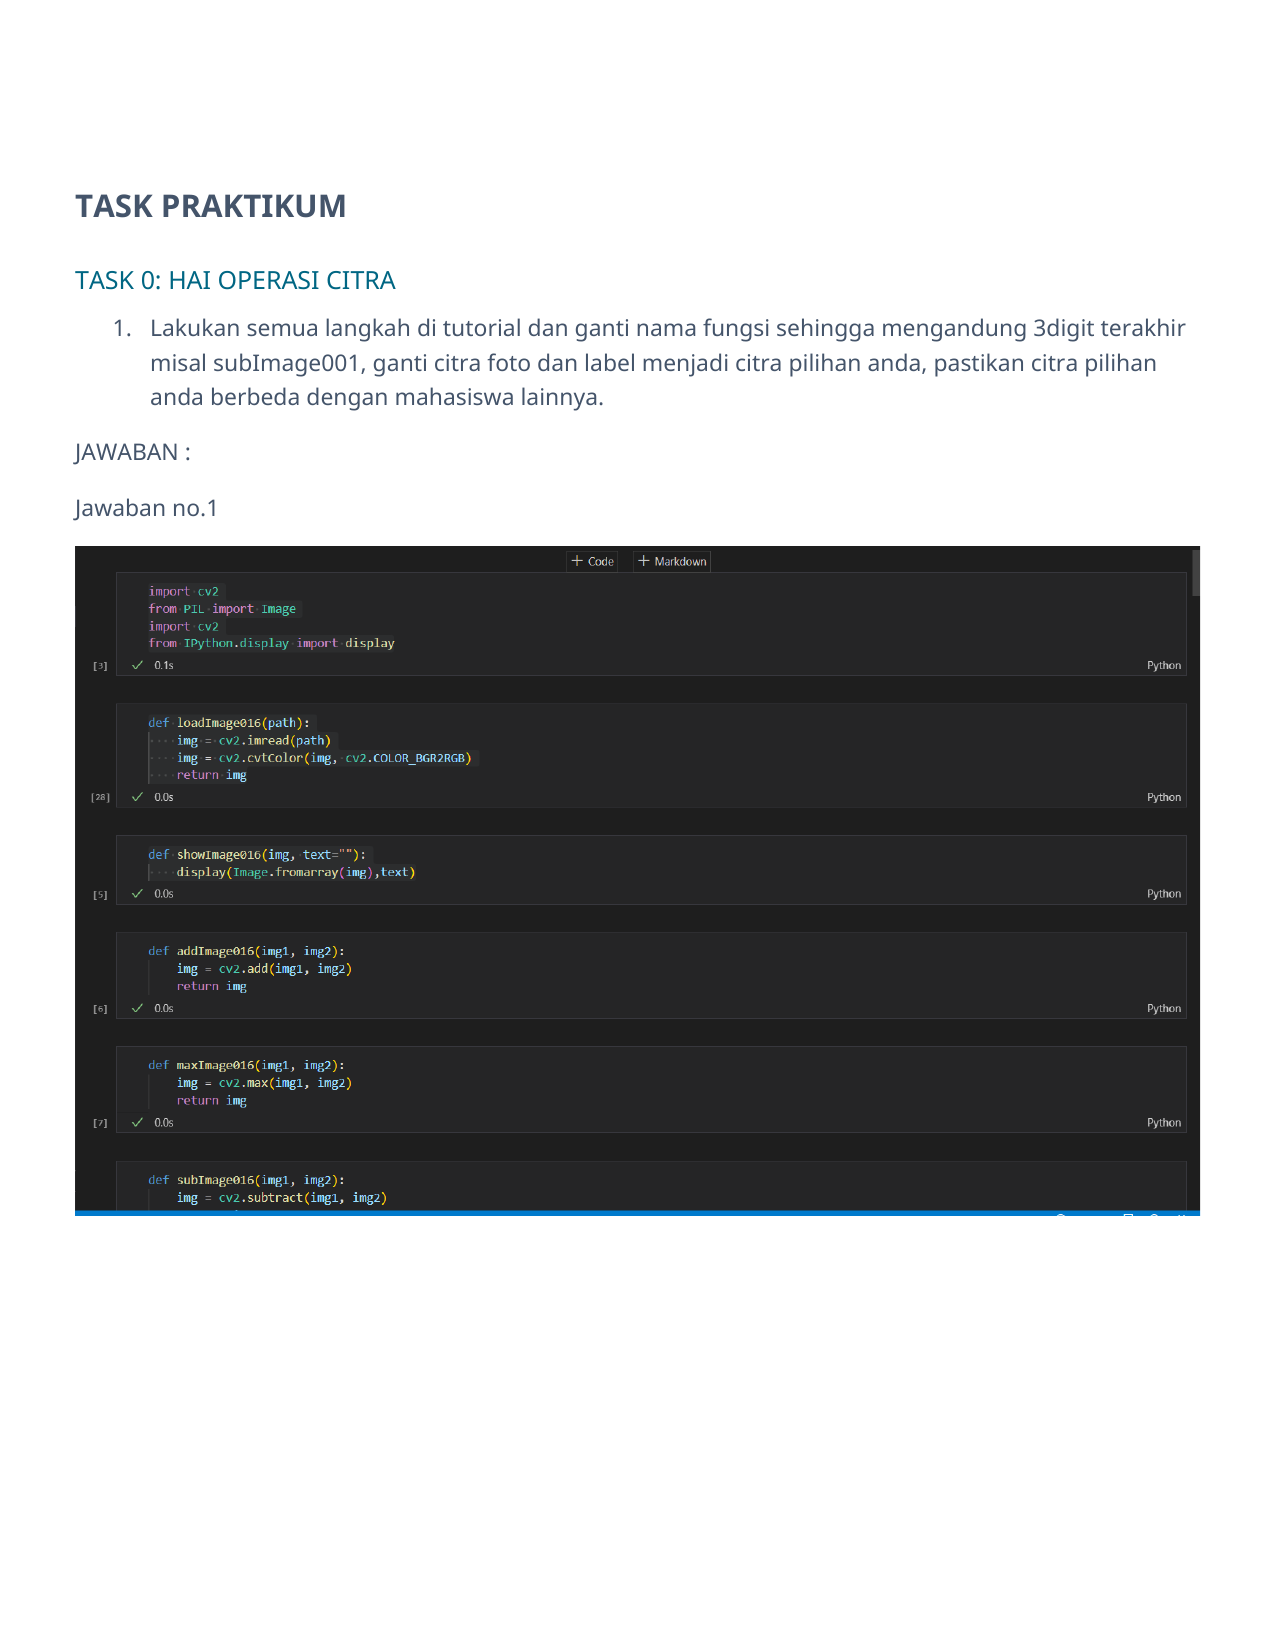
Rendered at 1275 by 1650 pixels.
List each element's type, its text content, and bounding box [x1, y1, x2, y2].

text JAWABAN : [75, 436, 1200, 467]
subtitle TASK PRAKTIKUM [75, 184, 1200, 227]
subtitle Task 0: hai OPERASI citra [75, 262, 1200, 296]
text Jawaban no.1 [75, 491, 1200, 523]
picture [75, 546, 1200, 1216]
list Lakukan semua langkah di tutorial dan ganti nama fungsi sehingga mengandung 3digit terakhir misal subImage001, ganti citra foto dan label menjadi citra pilihan anda, pastikan citra pilihan anda berbeda dengan mahasiswa lainnya. [112, 312, 1200, 412]
